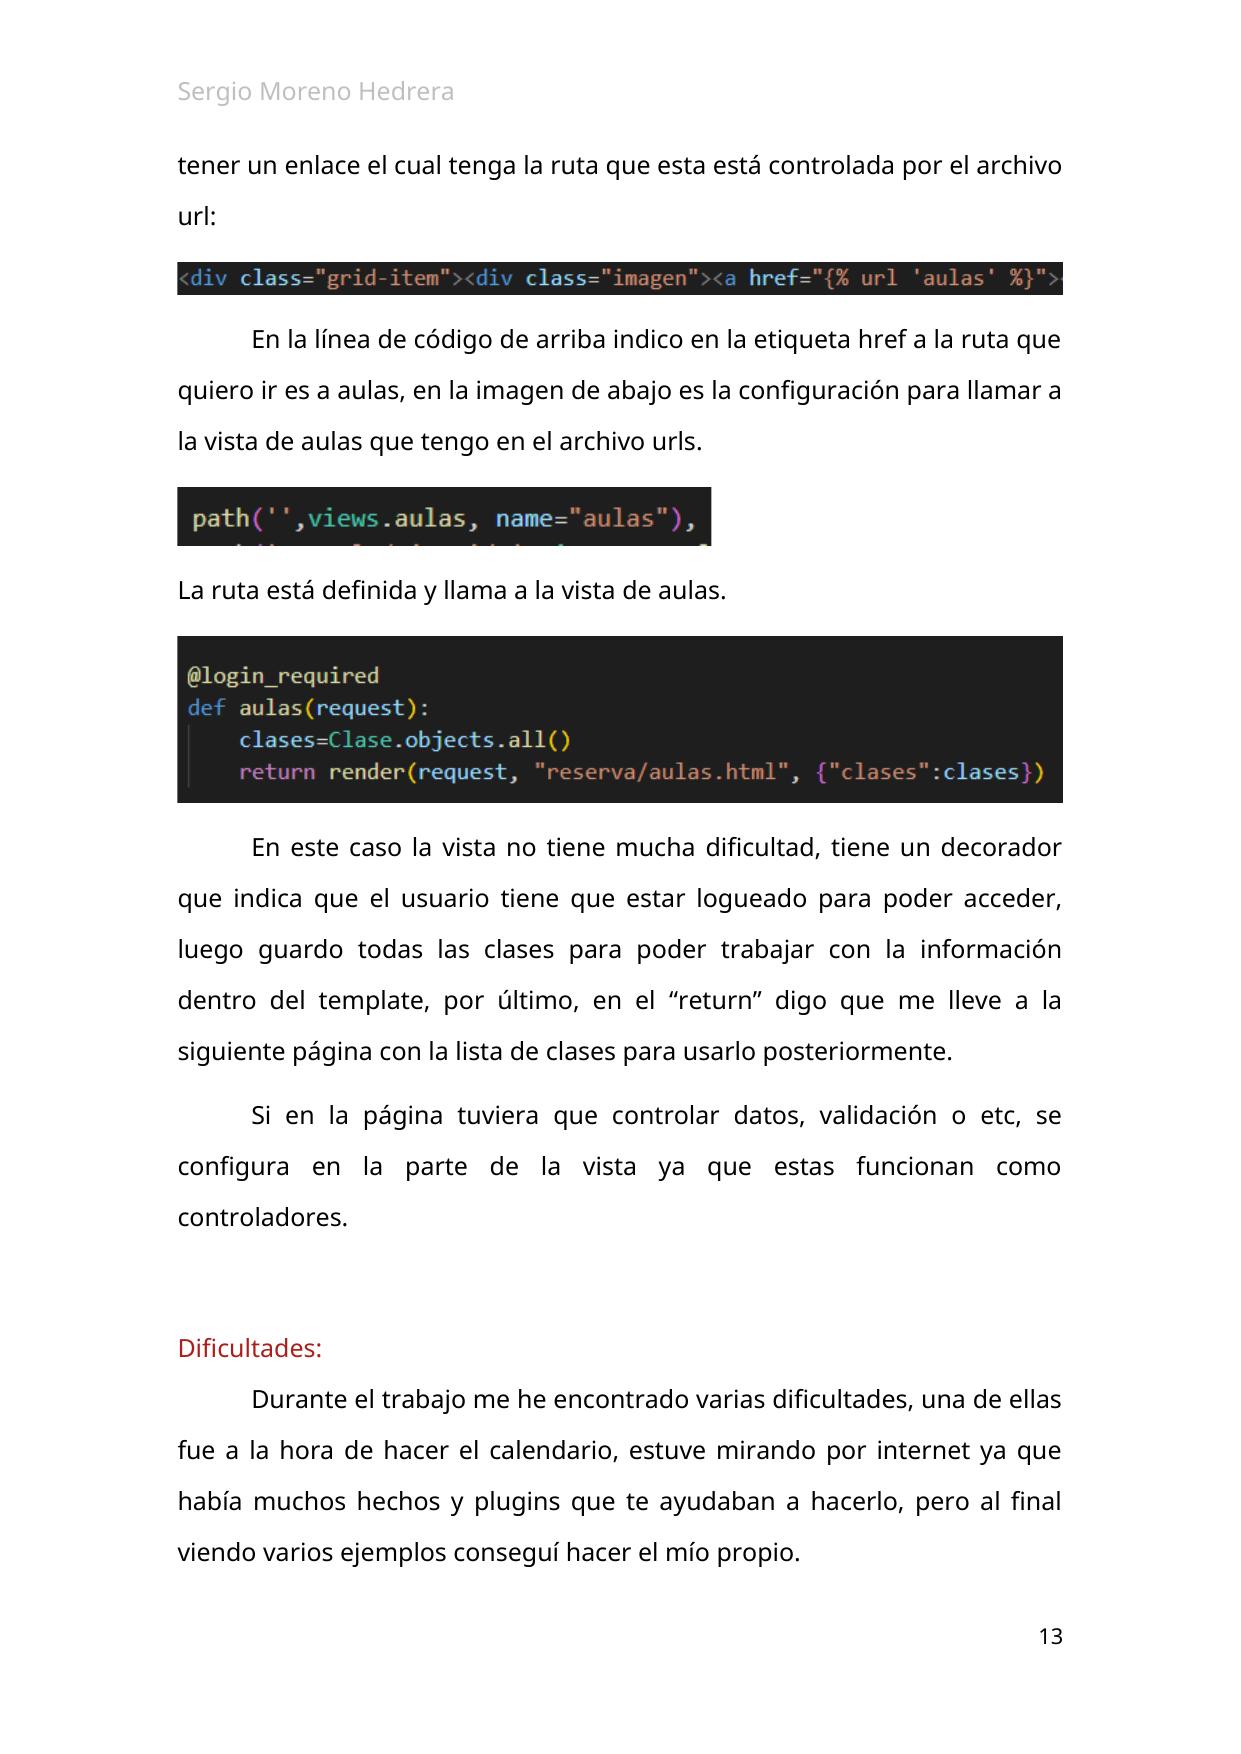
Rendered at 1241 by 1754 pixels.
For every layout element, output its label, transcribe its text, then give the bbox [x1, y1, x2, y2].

picture [177, 487, 712, 546]
text Durante el trabajo me he encontrado varias dificultades, una de ellas fue a la hora de hacer el calendario, estuve mirando por internet ya que había muchos hechos y plugins que te ayudaban a hacerlo, pero al final viendo varios ejemplos conseguí hacer el mío propio. [177, 1382, 1063, 1569]
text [177, 148, 1063, 233]
text En este caso la vista no tiene mucha dificultad, tiene un decorador que indica que el usuario tiene que estar logueado para poder acceder, luego guardo todas las clases para poder trabajar con la información dentro del template, por último, en el “return” digo que me lleve a la siguiente página con la lista de clases para usarlo posteriormente. [177, 830, 1063, 1068]
subtitle Dificultades: [177, 1331, 1063, 1365]
picture [177, 636, 1063, 803]
picture [177, 262, 1063, 295]
text La ruta está definida y llama a la vista de aulas. [177, 573, 1063, 607]
text Si en la página tuviera que controlar datos, validación o etc, se configura en la parte de la vista ya que estas funcionan como controladores. [177, 1097, 1063, 1233]
text En la línea de código de arriba indico en la etiqueta href a la ruta que quiero ir es a aulas, en la imagen de abajo es la configuración para llamar a la vista de aulas que tengo en el archivo urls. [177, 322, 1063, 458]
